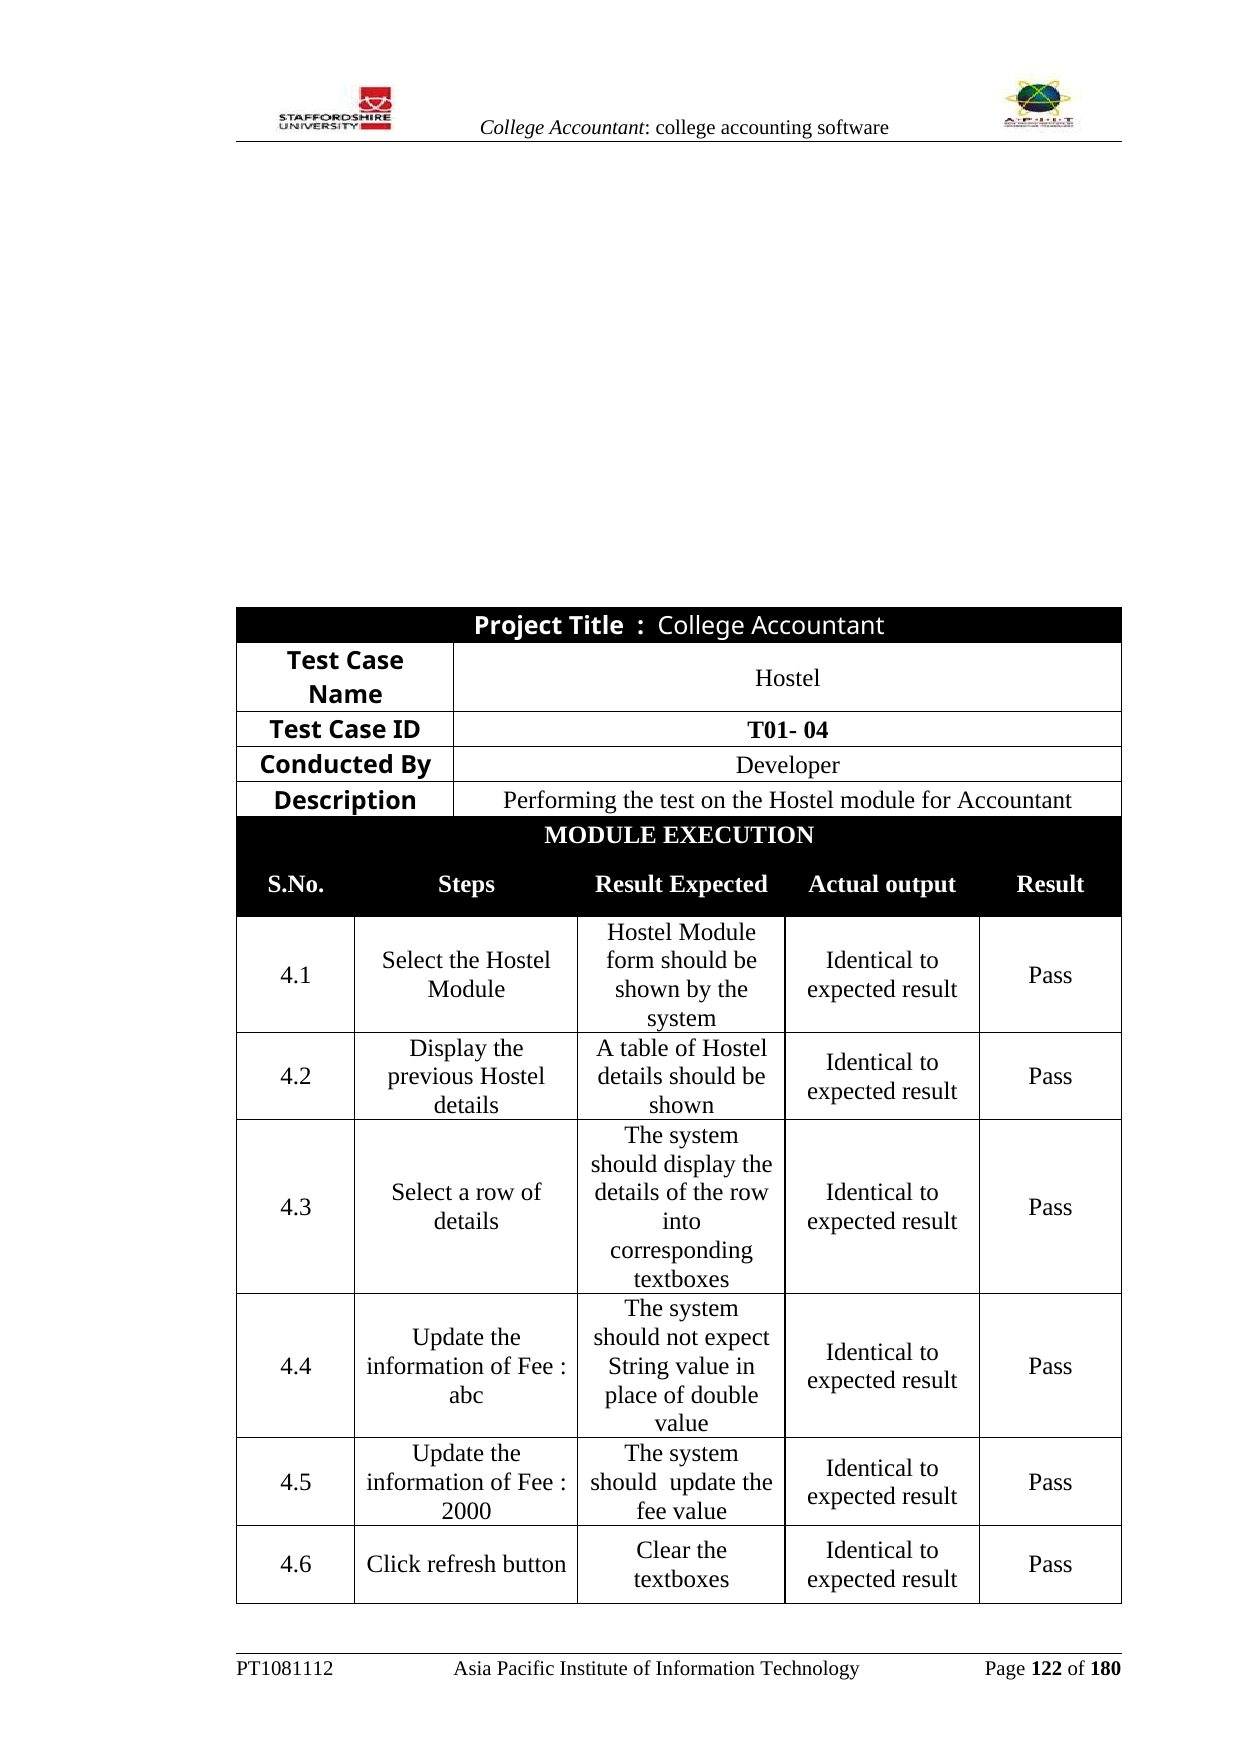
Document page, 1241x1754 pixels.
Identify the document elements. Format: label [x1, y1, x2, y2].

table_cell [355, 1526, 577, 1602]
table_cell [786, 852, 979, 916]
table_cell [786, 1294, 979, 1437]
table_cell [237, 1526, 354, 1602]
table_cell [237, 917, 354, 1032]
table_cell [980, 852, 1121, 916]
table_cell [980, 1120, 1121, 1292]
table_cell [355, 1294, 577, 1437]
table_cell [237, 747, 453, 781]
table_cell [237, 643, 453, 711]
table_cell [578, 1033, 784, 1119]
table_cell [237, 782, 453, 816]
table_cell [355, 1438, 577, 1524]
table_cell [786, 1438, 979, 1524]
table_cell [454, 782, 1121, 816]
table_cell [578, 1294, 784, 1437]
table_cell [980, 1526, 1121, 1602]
picture [275, 84, 397, 135]
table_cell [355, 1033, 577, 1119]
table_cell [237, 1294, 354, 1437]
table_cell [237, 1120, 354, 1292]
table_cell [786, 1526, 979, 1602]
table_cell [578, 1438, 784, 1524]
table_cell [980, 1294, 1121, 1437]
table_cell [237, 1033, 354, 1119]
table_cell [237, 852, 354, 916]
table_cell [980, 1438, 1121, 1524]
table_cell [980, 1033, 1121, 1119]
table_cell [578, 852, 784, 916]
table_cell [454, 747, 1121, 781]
picture [993, 73, 1083, 135]
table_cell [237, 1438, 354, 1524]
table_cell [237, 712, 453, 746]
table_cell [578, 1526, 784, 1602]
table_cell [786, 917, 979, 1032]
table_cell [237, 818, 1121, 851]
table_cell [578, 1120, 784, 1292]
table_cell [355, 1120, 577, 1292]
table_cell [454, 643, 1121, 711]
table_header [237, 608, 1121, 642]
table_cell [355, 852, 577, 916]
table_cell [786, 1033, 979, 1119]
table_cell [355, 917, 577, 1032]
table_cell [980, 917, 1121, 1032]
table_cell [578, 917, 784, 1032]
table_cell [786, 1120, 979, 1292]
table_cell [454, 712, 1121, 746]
